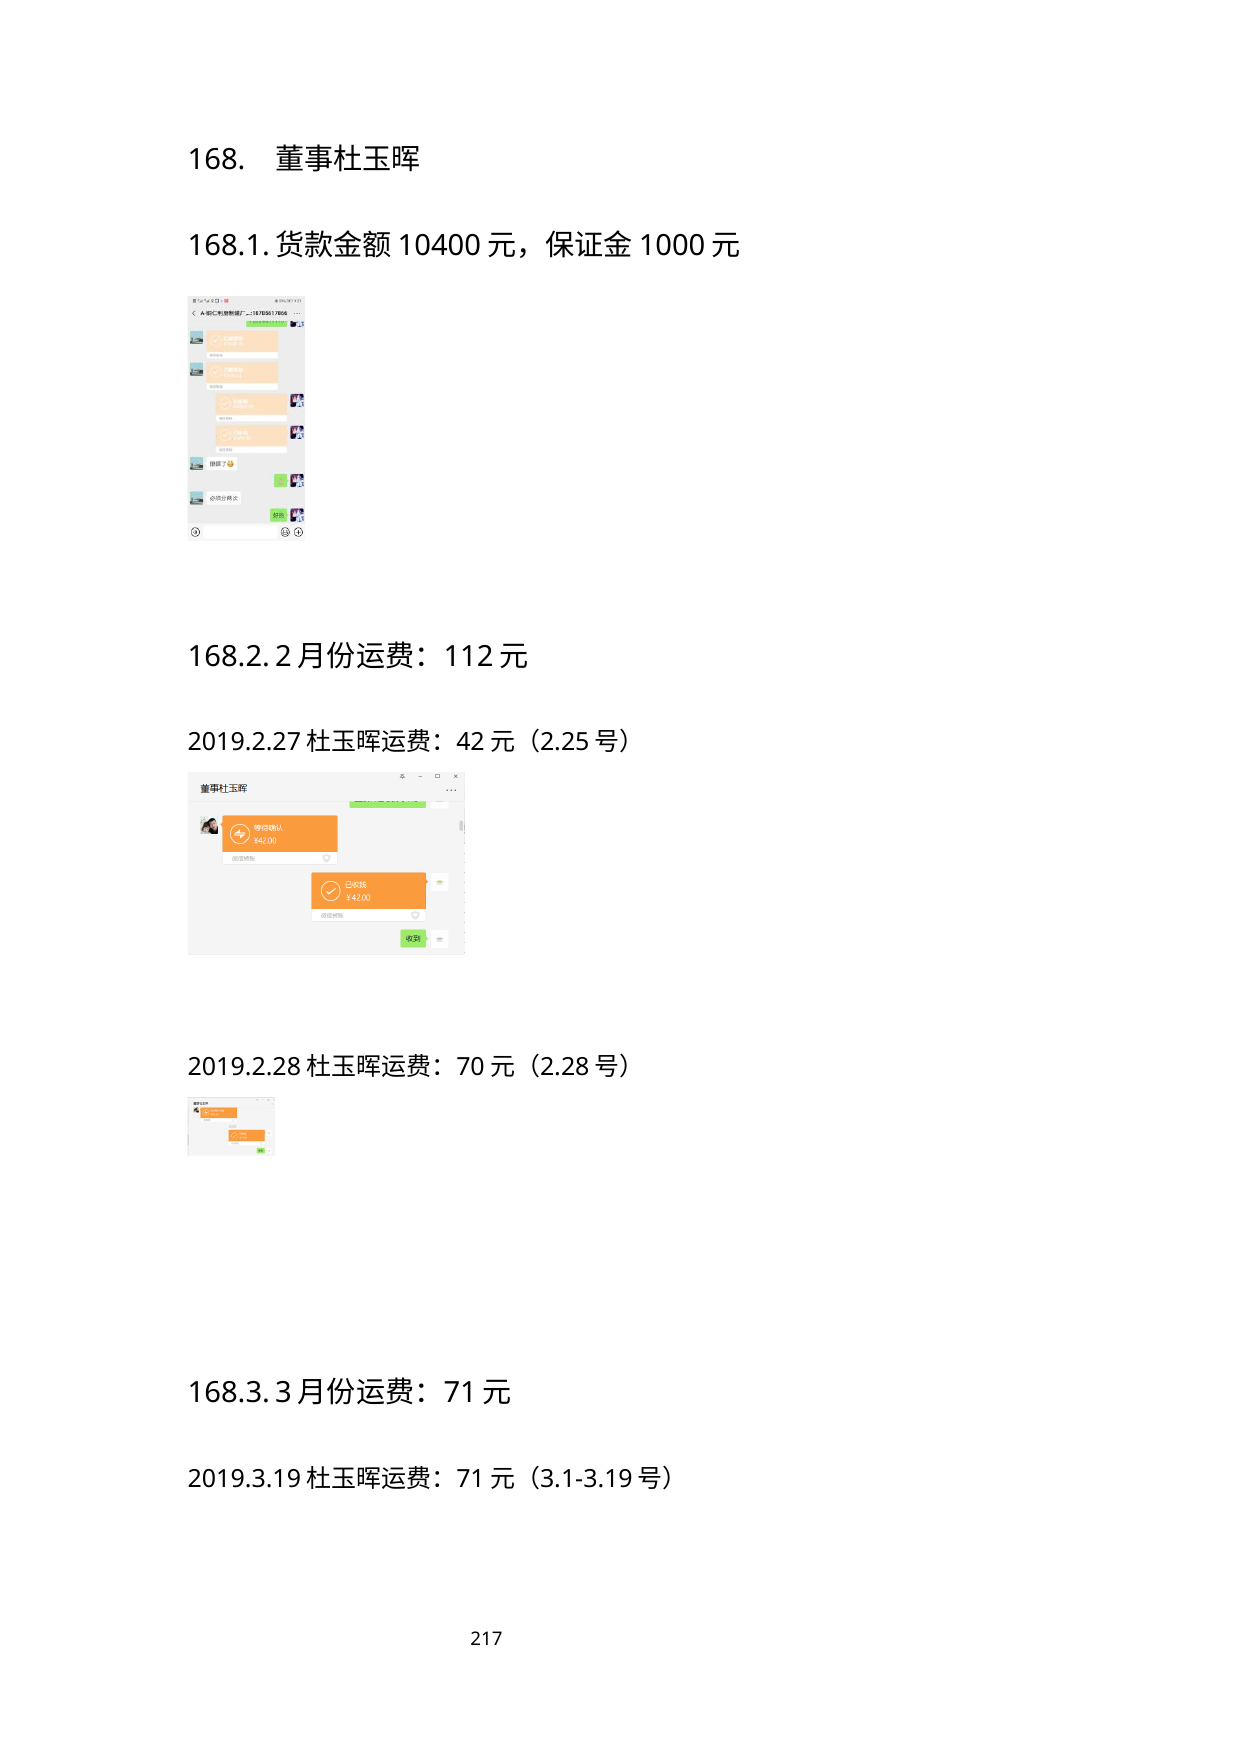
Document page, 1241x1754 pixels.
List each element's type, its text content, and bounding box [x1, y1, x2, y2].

subtitle 货款金额10400元，保证金1000元 [187, 210, 1053, 275]
subtitle 董事杜玉晖 [187, 124, 1053, 189]
picture [187, 296, 306, 541]
text 2019.2.28杜玉晖运费：70元（2.28号） [187, 1032, 1053, 1097]
text 2019.3.19杜玉晖运费：71元（3.1-3.19号） [187, 1444, 1053, 1509]
picture [187, 772, 465, 956]
subtitle 3月份运费：71元 [187, 1357, 1053, 1422]
subtitle 2月份运费：112元 [187, 621, 1053, 686]
text 2019.2.27杜玉晖运费：42元（2.25号） [187, 707, 1053, 772]
picture [187, 1097, 275, 1156]
